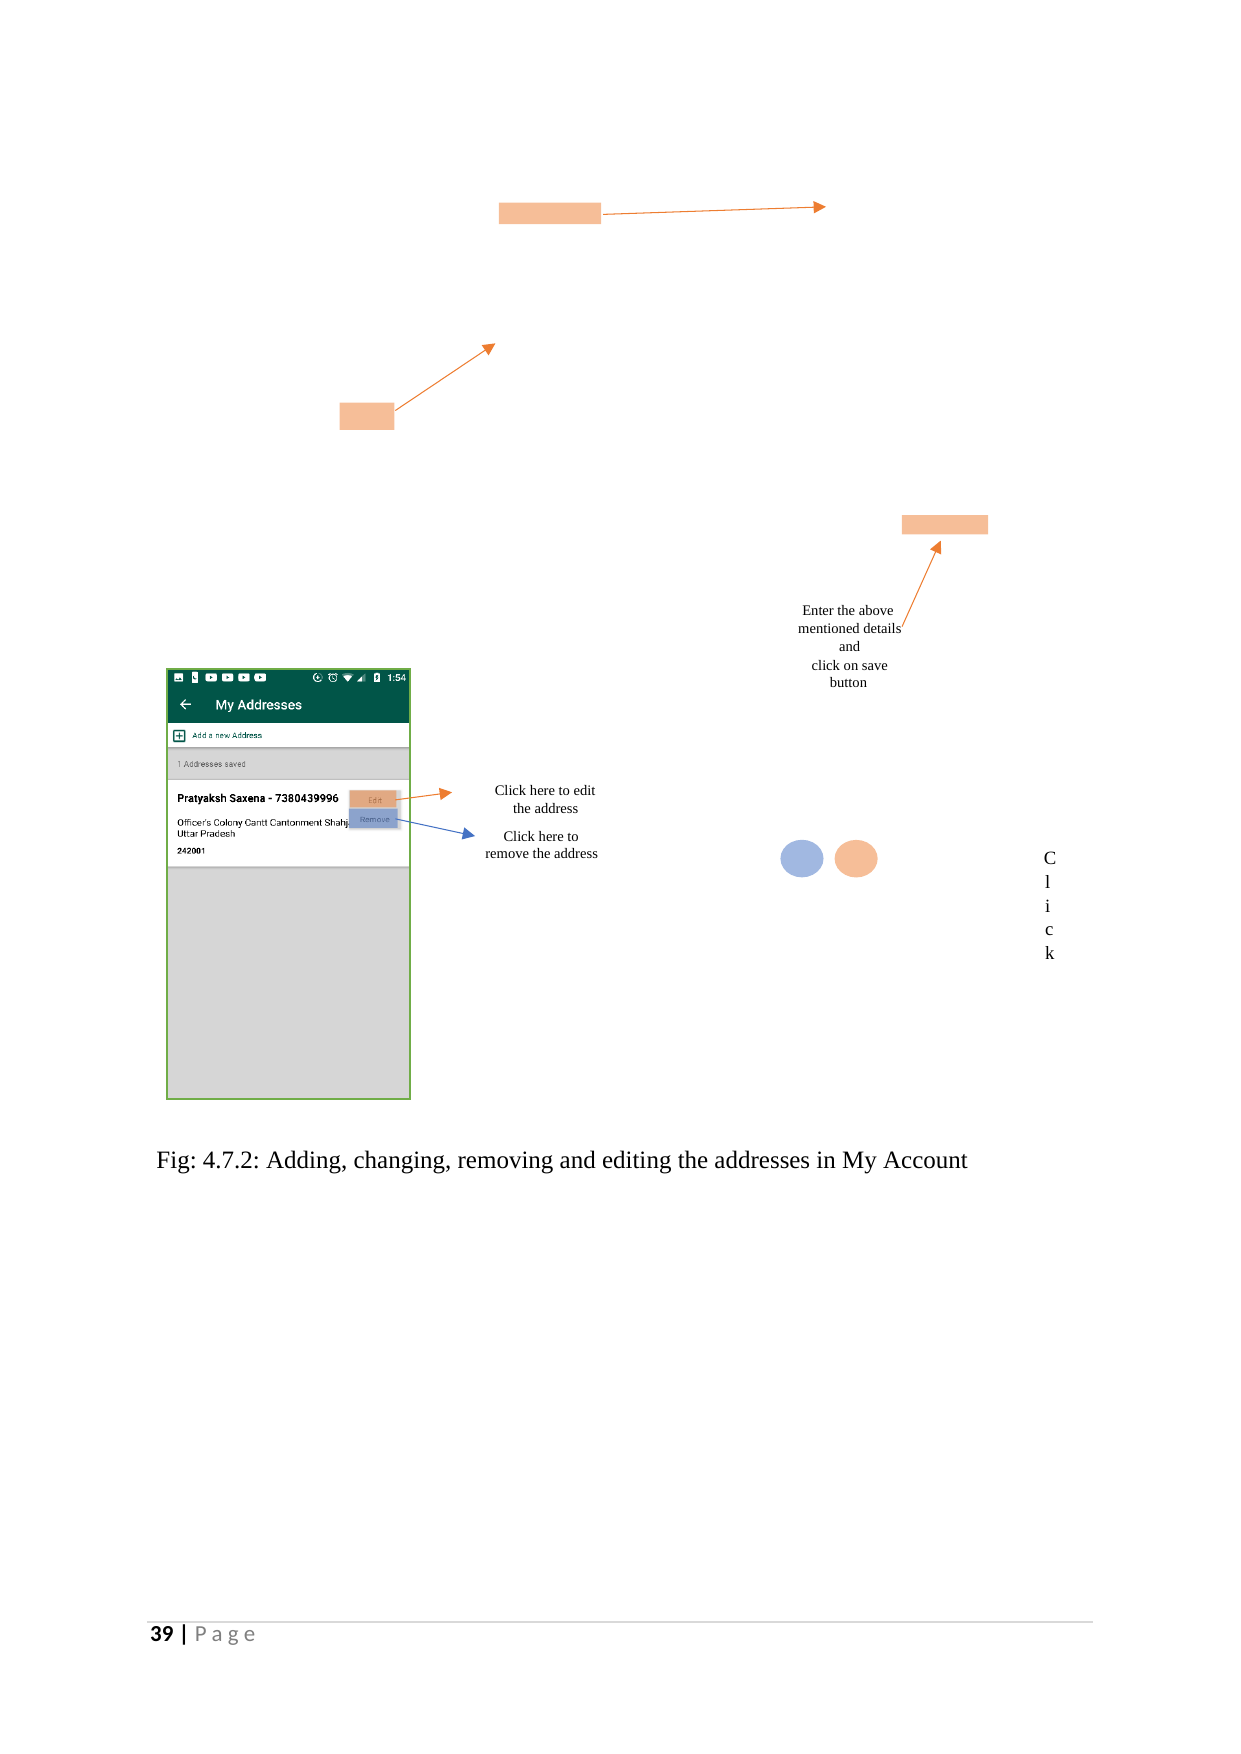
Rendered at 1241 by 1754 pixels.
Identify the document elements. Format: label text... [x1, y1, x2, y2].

text Fig: 4.7.2: Adding, changing, removing and editing the addresses in My Account [150, 1145, 1090, 1174]
picture [397, 799, 409, 821]
picture [168, 670, 409, 1098]
